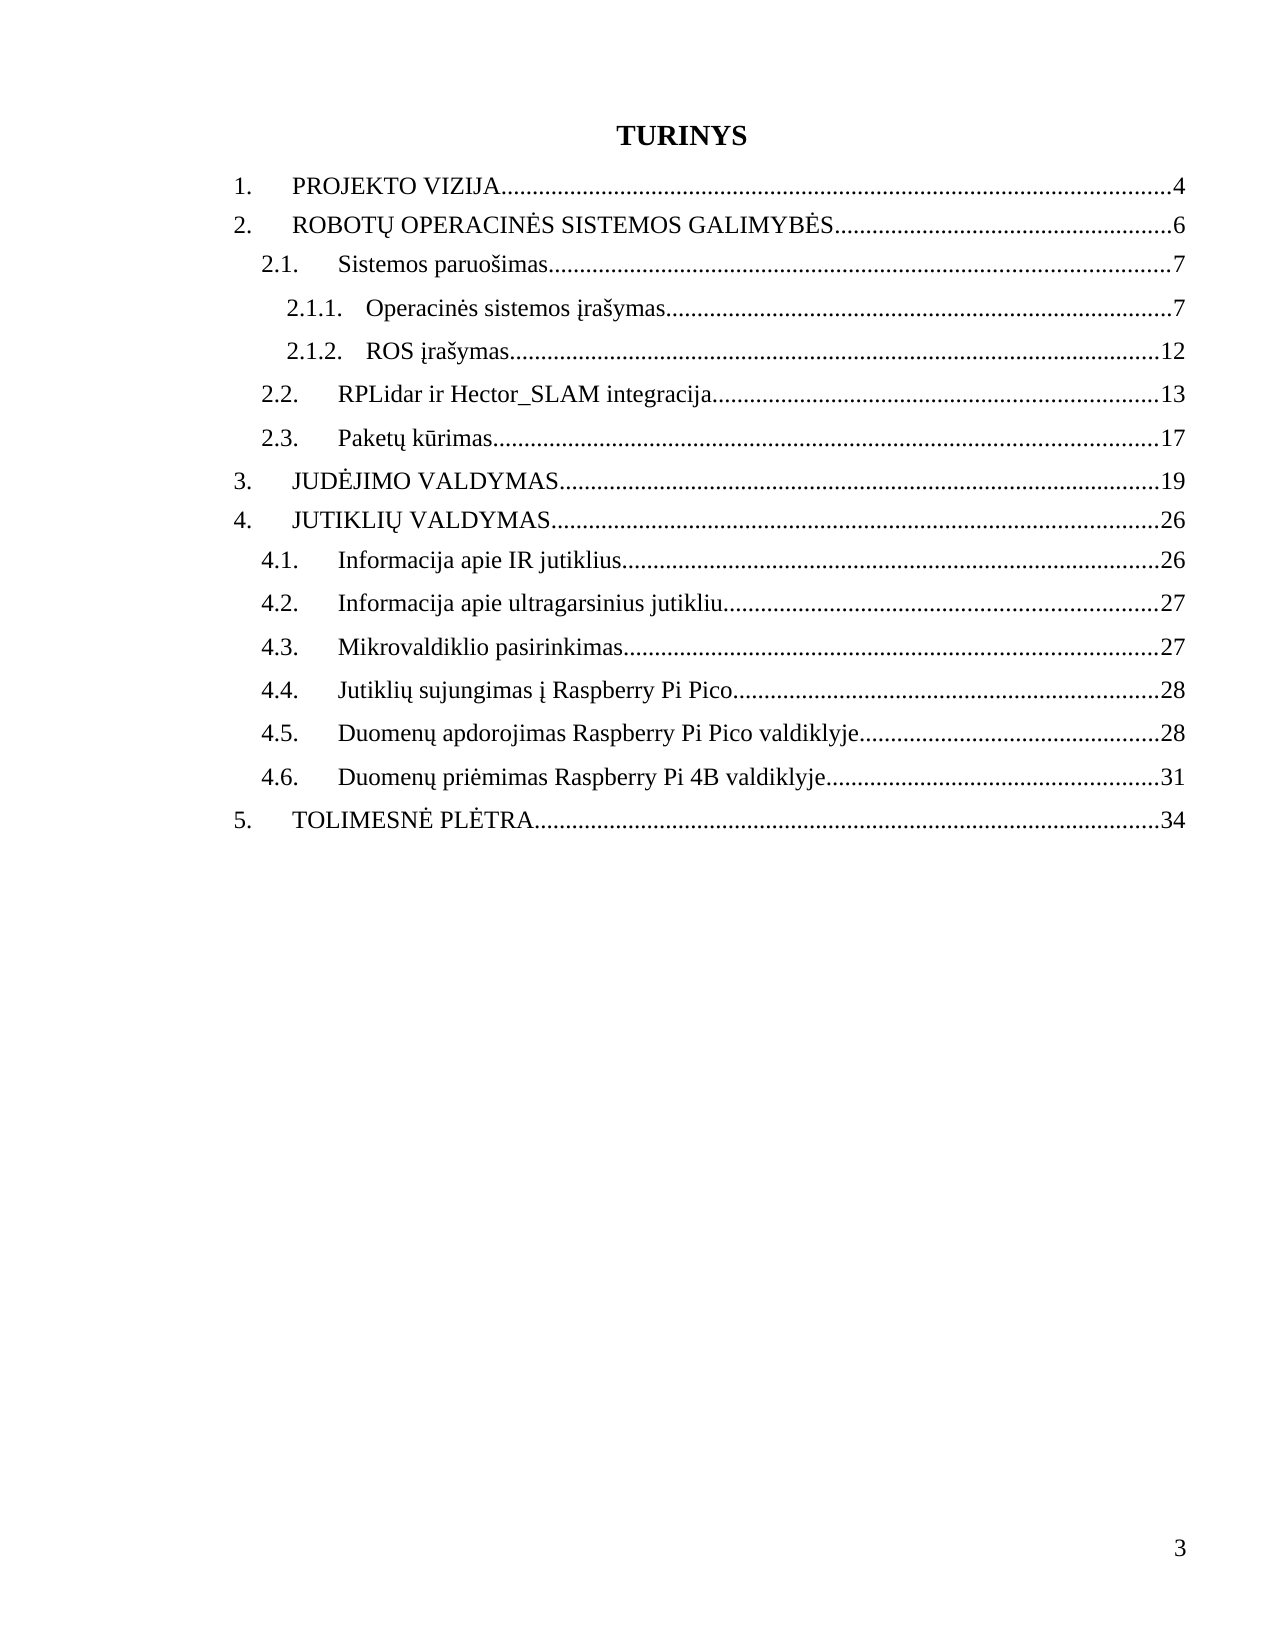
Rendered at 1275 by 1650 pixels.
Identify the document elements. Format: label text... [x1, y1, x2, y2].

text 4.4. Jutiklių sujungimas į Raspberry Pi Pico 28 [202, 675, 1186, 704]
text TURINYS [177, 118, 1186, 152]
text 1. PROJEKTO VIZIJA 4 [233, 171, 1186, 200]
text 2.2. RPLidar ir Hector_SLAM integracija 13 [202, 379, 1186, 408]
text 2.1.1. Operacinės sistemos įrašymas 7 [227, 293, 1186, 321]
text 4.5. Duomenų apdorojimas Raspberry Pi Pico valdiklyje 28 [202, 718, 1186, 747]
text 2.1.2. ROS įrašymas 12 [227, 336, 1186, 365]
text 2.1. Sistemos paruošimas 7 [202, 249, 1186, 278]
text 3. JUDĖJIMO VALDYMAS 19 [233, 466, 1186, 495]
text 2.3. Paketų kūrimas 17 [202, 423, 1186, 452]
text 4.6. Duomenų priėmimas Raspberry Pi 4B valdiklyje 31 [202, 762, 1186, 791]
text 5. TOLIMESNĖ PLĖTRA 34 [233, 805, 1186, 834]
text 4. JUTIKLIŲ VALDYMAS 26 [233, 506, 1186, 534]
text 4.1. Informacija apie IR jutiklius 26 [202, 545, 1186, 573]
text 4.3. Mikrovaldiklio pasirinkimas 27 [202, 632, 1186, 660]
text 2. ROBOTŲ OPERACINĖS SISTEMOS GALIMYBĖS 6 [233, 210, 1186, 239]
text 4.2. Informacija apie ultragarsinius jutikliu 27 [202, 588, 1186, 617]
